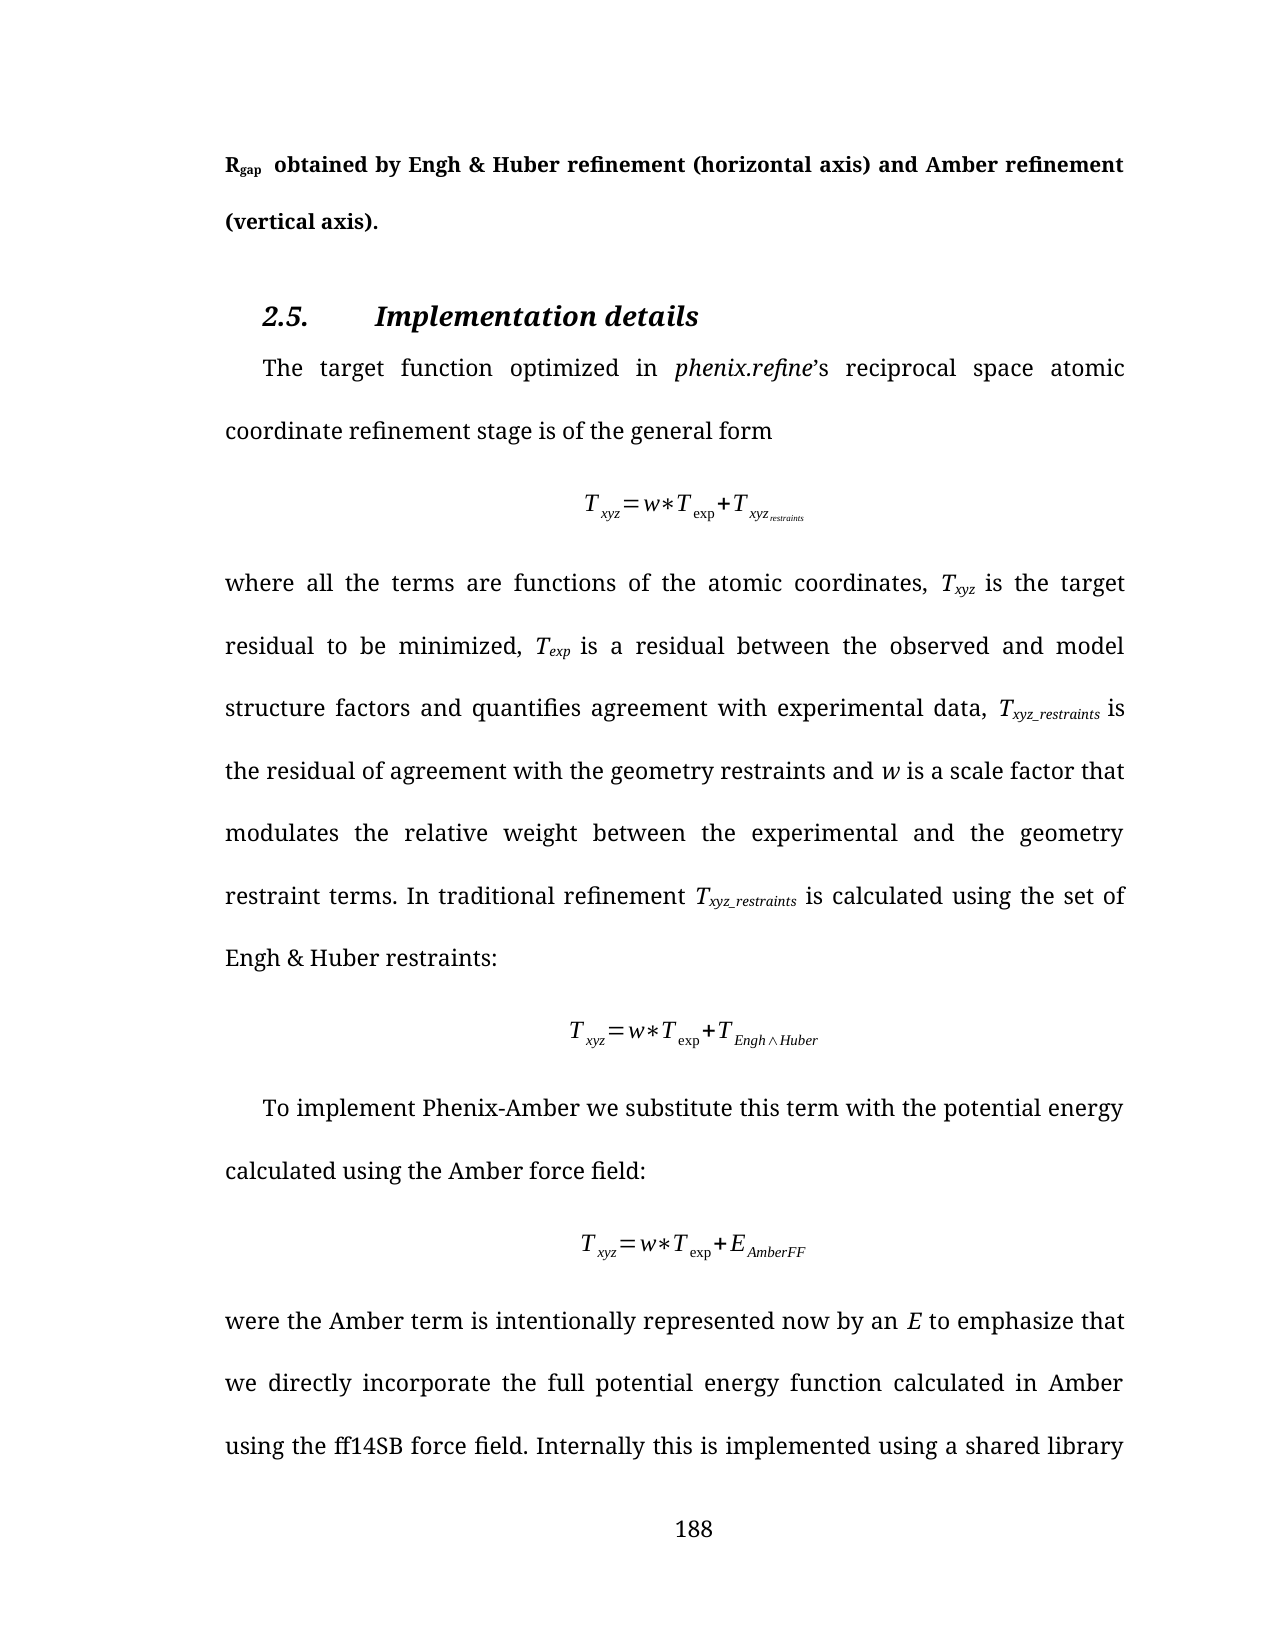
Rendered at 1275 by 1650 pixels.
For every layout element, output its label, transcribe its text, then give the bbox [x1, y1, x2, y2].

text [225, 150, 1125, 235]
subtitle Implementation details [225, 297, 1125, 334]
text To implement Phenix-Amber we substitute this term with the potential energy calculated using the Amber force field: [225, 1092, 1125, 1186]
text where all the terms are functions of the atomic coordinates, Txyz is the target residual to be minimized, Texp is a residual between the observed and model structure factors and quantifies agreement with experimental data, Txyz_restraints is the residual of agreement with the geometry restraints and w is a scale factor that modulates the relative weight between the experimental and the geometry restraint terms. In traditional refinement Txyz_restraints is calculated using the set of Engh & Huber restraints: [225, 567, 1125, 973]
text The target function optimized in phenix.refine’s reciprocal space atomic coordinate refinement stage is of the general form [225, 352, 1125, 446]
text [225, 1305, 1125, 1461]
